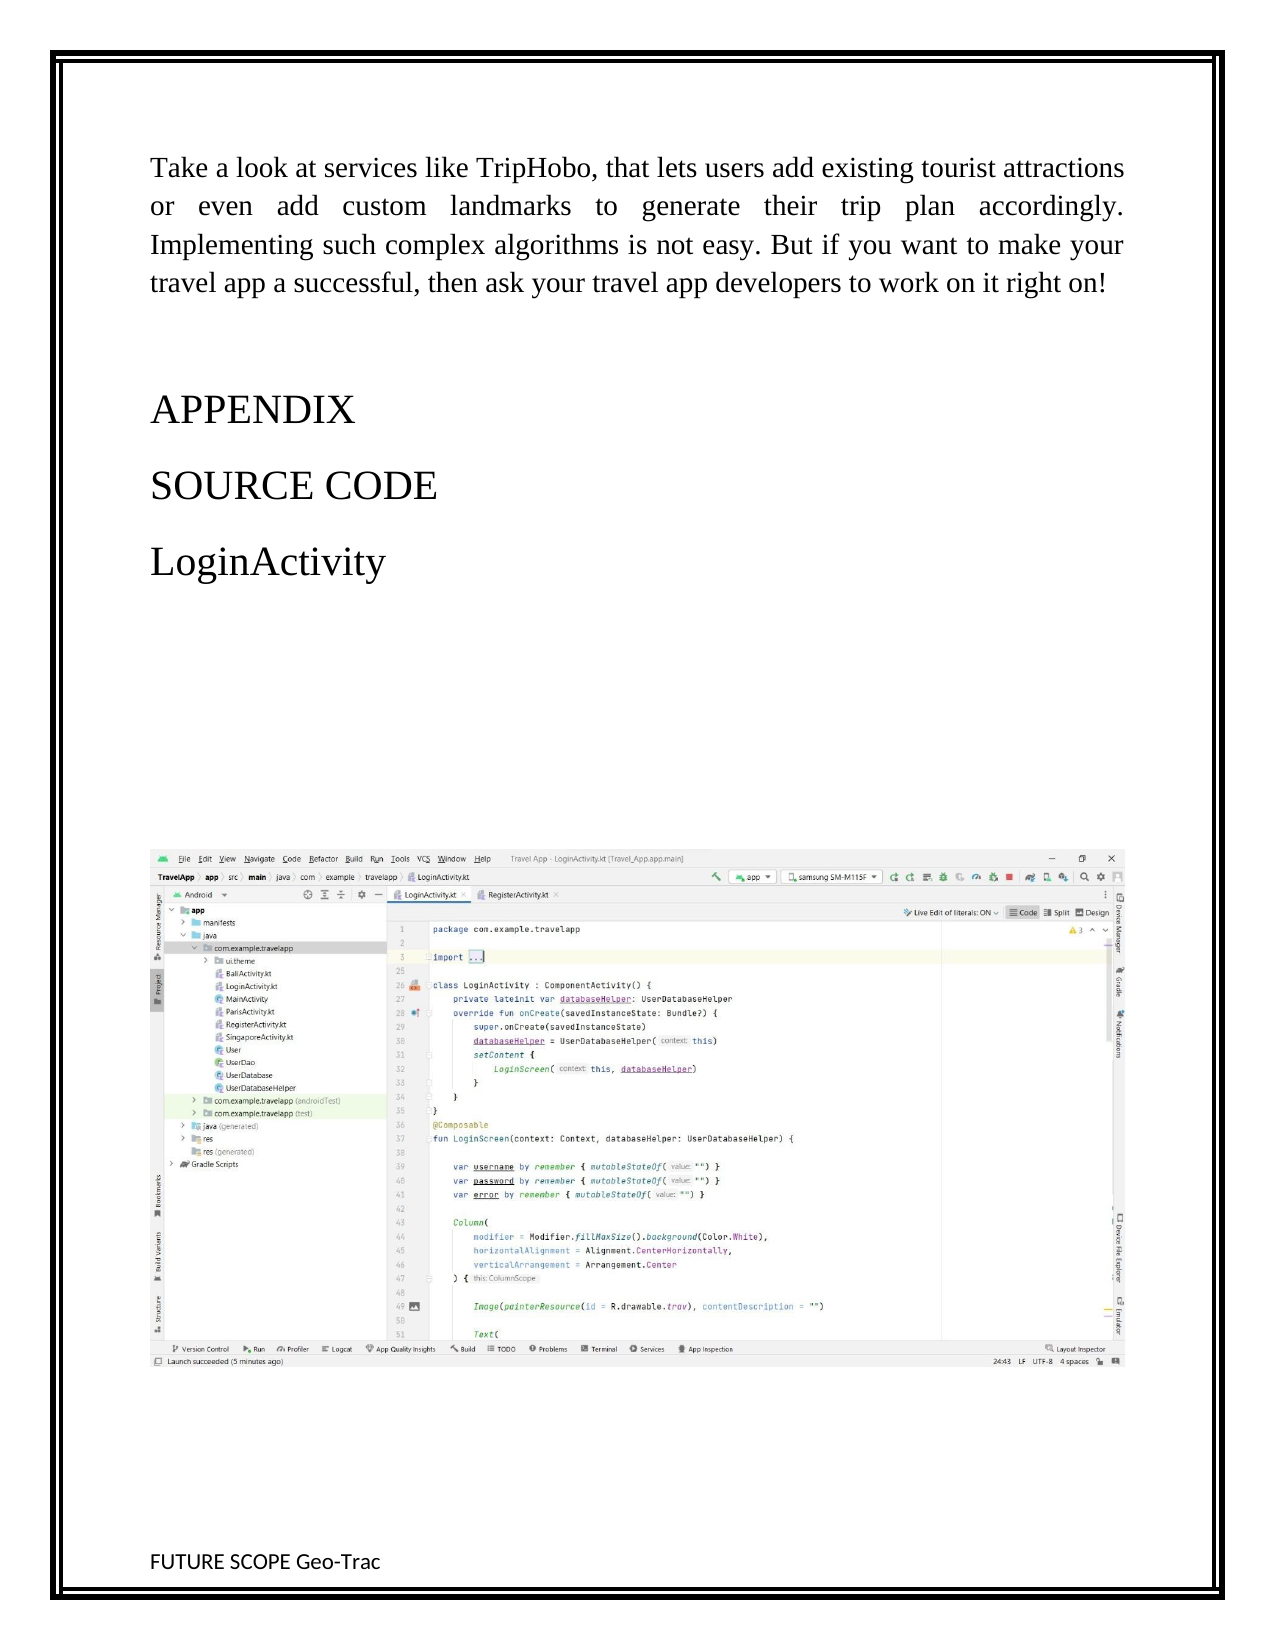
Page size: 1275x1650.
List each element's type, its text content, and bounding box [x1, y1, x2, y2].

text LoginActivity [150, 536, 1125, 584]
text Take a look at services like TripHobo, that lets users add existing tourist attractions or even add custom landmarks to generate their trip plan accordingly. Implementing such complex algorithms is not easy. But if you want to make your travel app a successful, then ask your travel app developers to work on it right on! [150, 150, 1125, 299]
text APPENDIX [150, 384, 1125, 432]
text SOURCE CODE [150, 460, 1125, 508]
